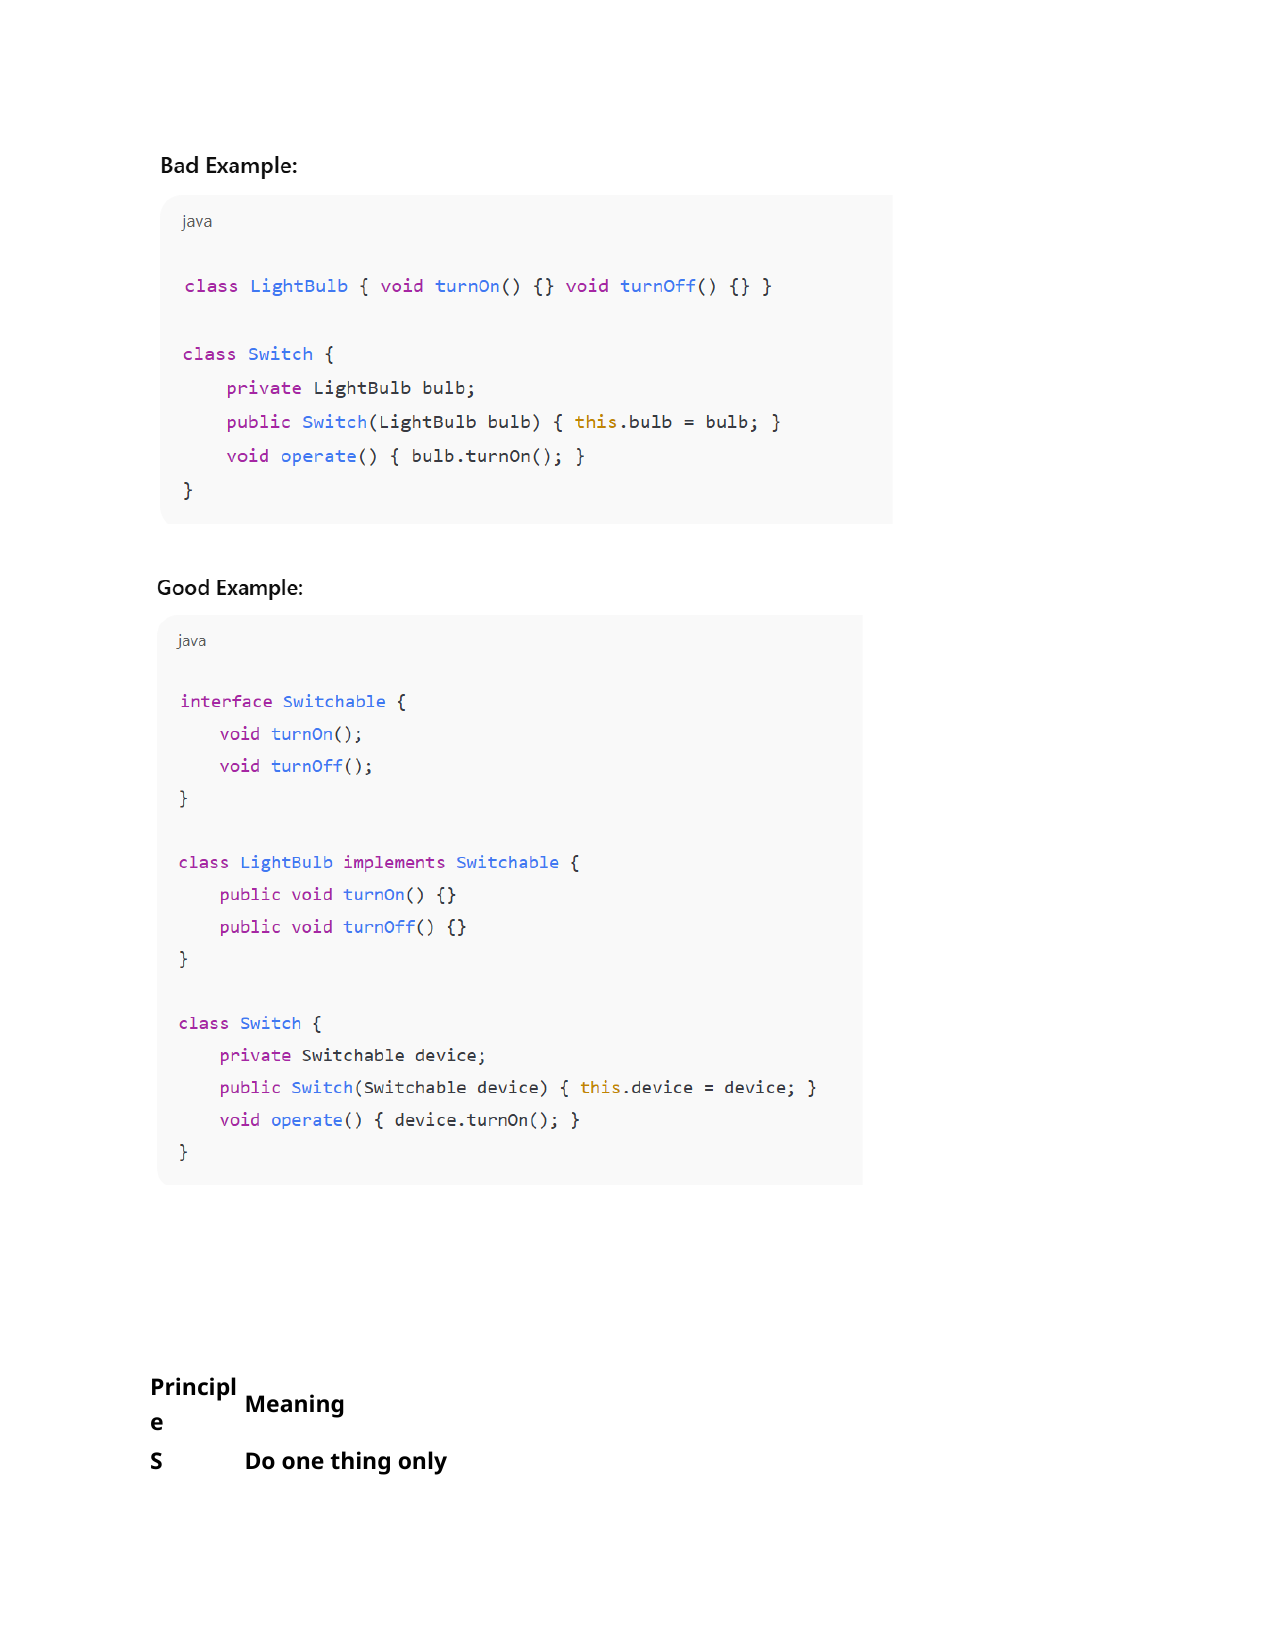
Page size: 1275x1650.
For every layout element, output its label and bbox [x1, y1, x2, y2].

picture [150, 564, 863, 1185]
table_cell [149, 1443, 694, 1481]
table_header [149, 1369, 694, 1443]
picture [150, 150, 893, 524]
